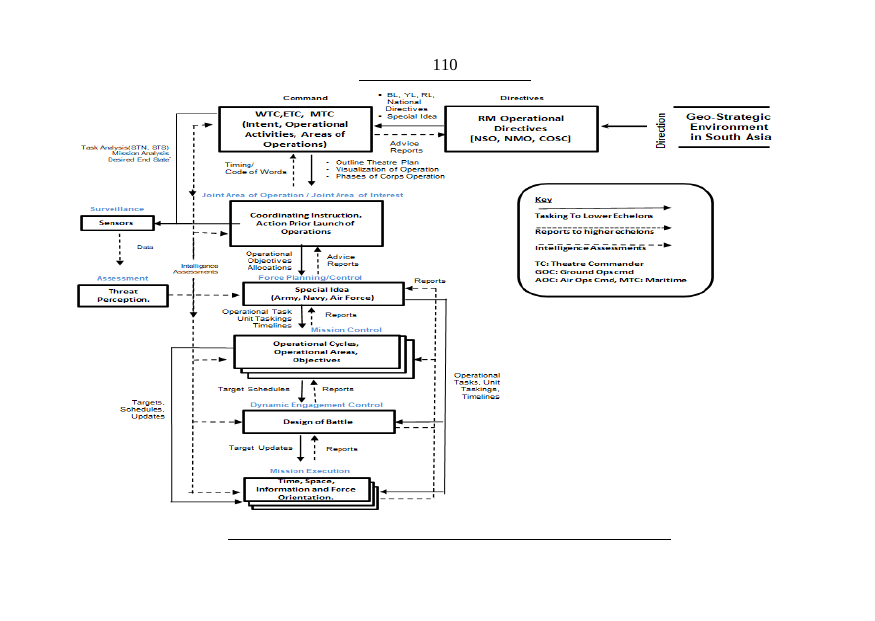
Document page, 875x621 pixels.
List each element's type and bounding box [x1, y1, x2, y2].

picture [66, 88, 796, 510]
